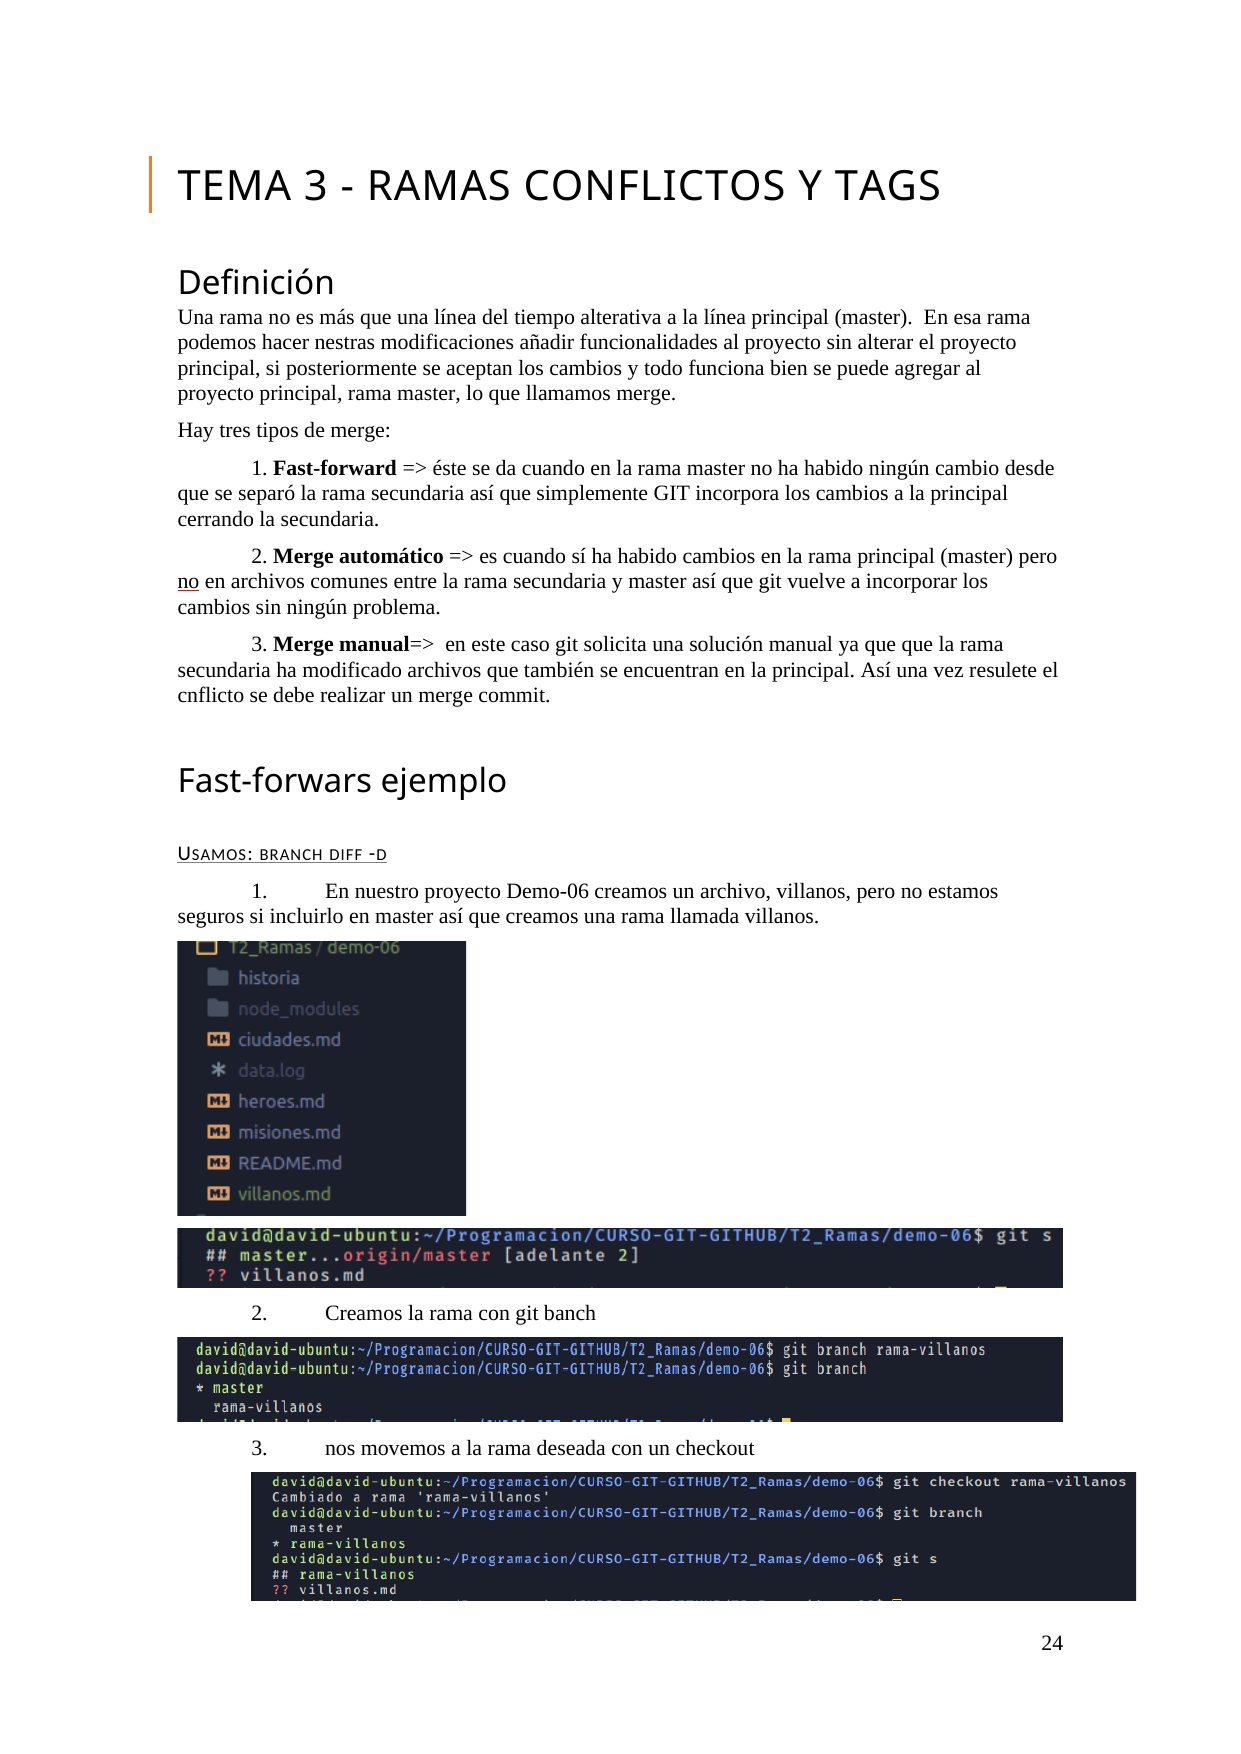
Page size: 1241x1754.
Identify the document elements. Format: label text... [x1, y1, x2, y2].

list Fast-forward => éste se da cuando en la rama master no ha habido ningún cambio desde que se separó la rama secundaria así que simplemente GIT incorpora los cambios a la principal cerrando la secundaria. [177, 455, 1063, 531]
list Creamos la rama con git banch [177, 1300, 1063, 1325]
picture [177, 941, 467, 1216]
subtitle Definición [177, 259, 1063, 304]
text Hay tres tipos de merge: [177, 417, 1063, 443]
picture [177, 1228, 1063, 1288]
list Merge automático => es cuando sí ha habido cambios en la rama principal (master) pero no en archivos comunes entre la rama secundaria y master así que git vuelve a incorporar los cambios sin ningún problema. [177, 543, 1063, 619]
text Usamos: branch diff -d [177, 840, 1063, 866]
text Una rama no es más que una línea del tiempo alterativa a la línea principal (master). En esa rama podemos hacer nestras modificaciones añadir funcionalidades al proyecto sin alterar el proyecto principal, si posteriormente se aceptan los cambios y todo funciona bien se puede agregar al proyecto principal, rama master, lo que llamamos merge. [177, 304, 1063, 405]
list Merge manual=> en este caso git solicita una solución manual ya que que la rama secundaria ha modificado archivos que también se encuentran en la principal. Así una vez resulete el cnflicto se debe realizar un merge commit. [177, 631, 1063, 707]
list nos movemos a la rama deseada con un checkout [177, 1434, 1063, 1460]
subtitle TEMA 3 - RAMAS CONFLICTOS Y TAGS [152, 156, 1063, 213]
list En nuestro proyecto Demo-06 creamos un archivo, villanos, pero no estamos seguros si incluirlo en master así que creamos una rama llamada villanos. [177, 878, 1063, 929]
subtitle Fast-forwars ejemplo [177, 757, 1063, 803]
picture [177, 1337, 1063, 1422]
picture [251, 1472, 1137, 1601]
